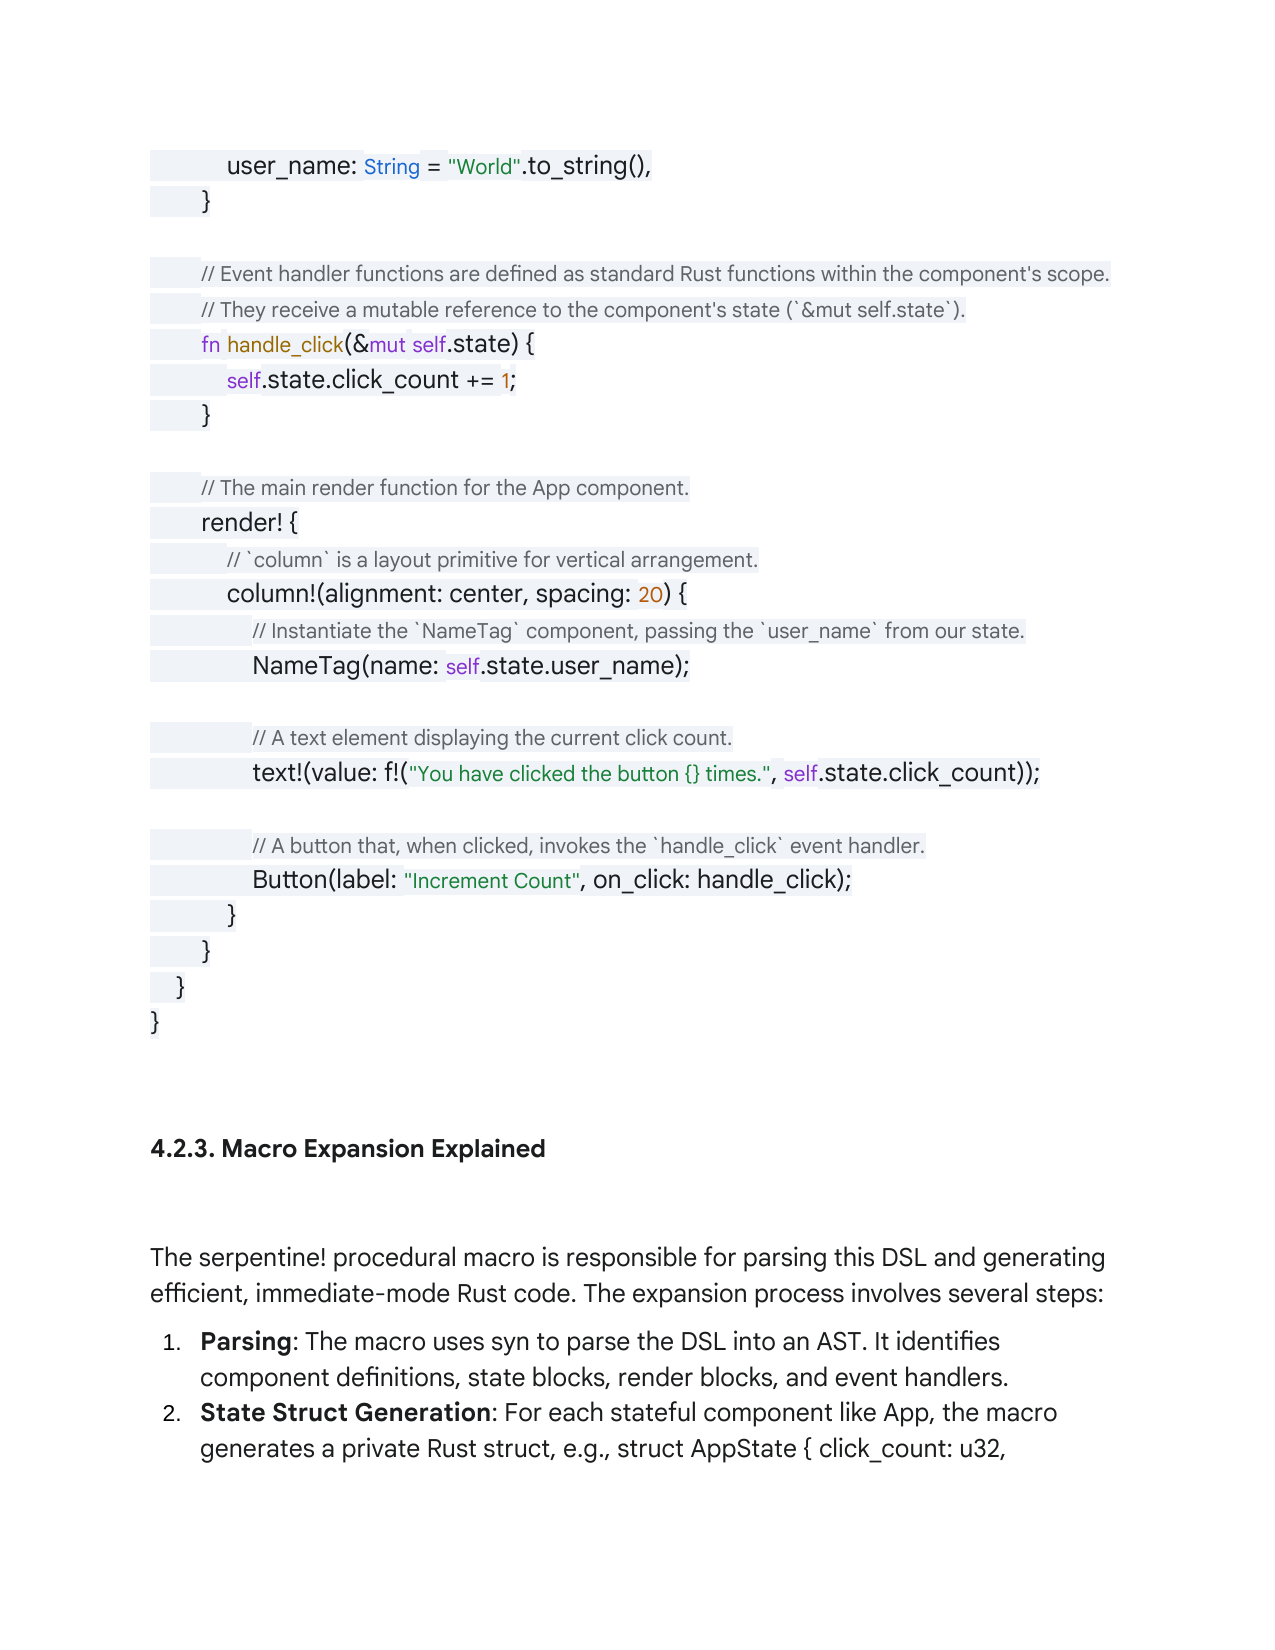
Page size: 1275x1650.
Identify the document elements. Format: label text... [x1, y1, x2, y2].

subtitle 4.2.3. Macro Expansion Explained [150, 1133, 1125, 1164]
list Parsing: The macro uses syn to parse the DSL into an AST. It identifies component definitions, state blocks, render blocks, and event handlers. [162, 1326, 1125, 1393]
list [162, 1398, 1125, 1465]
text The serpentine! procedural macro is responsible for parsing this DSL and generating efficient, immediate-mode Rust code. The expansion process involves several steps: [150, 1242, 1125, 1309]
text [150, 150, 1125, 1069]
